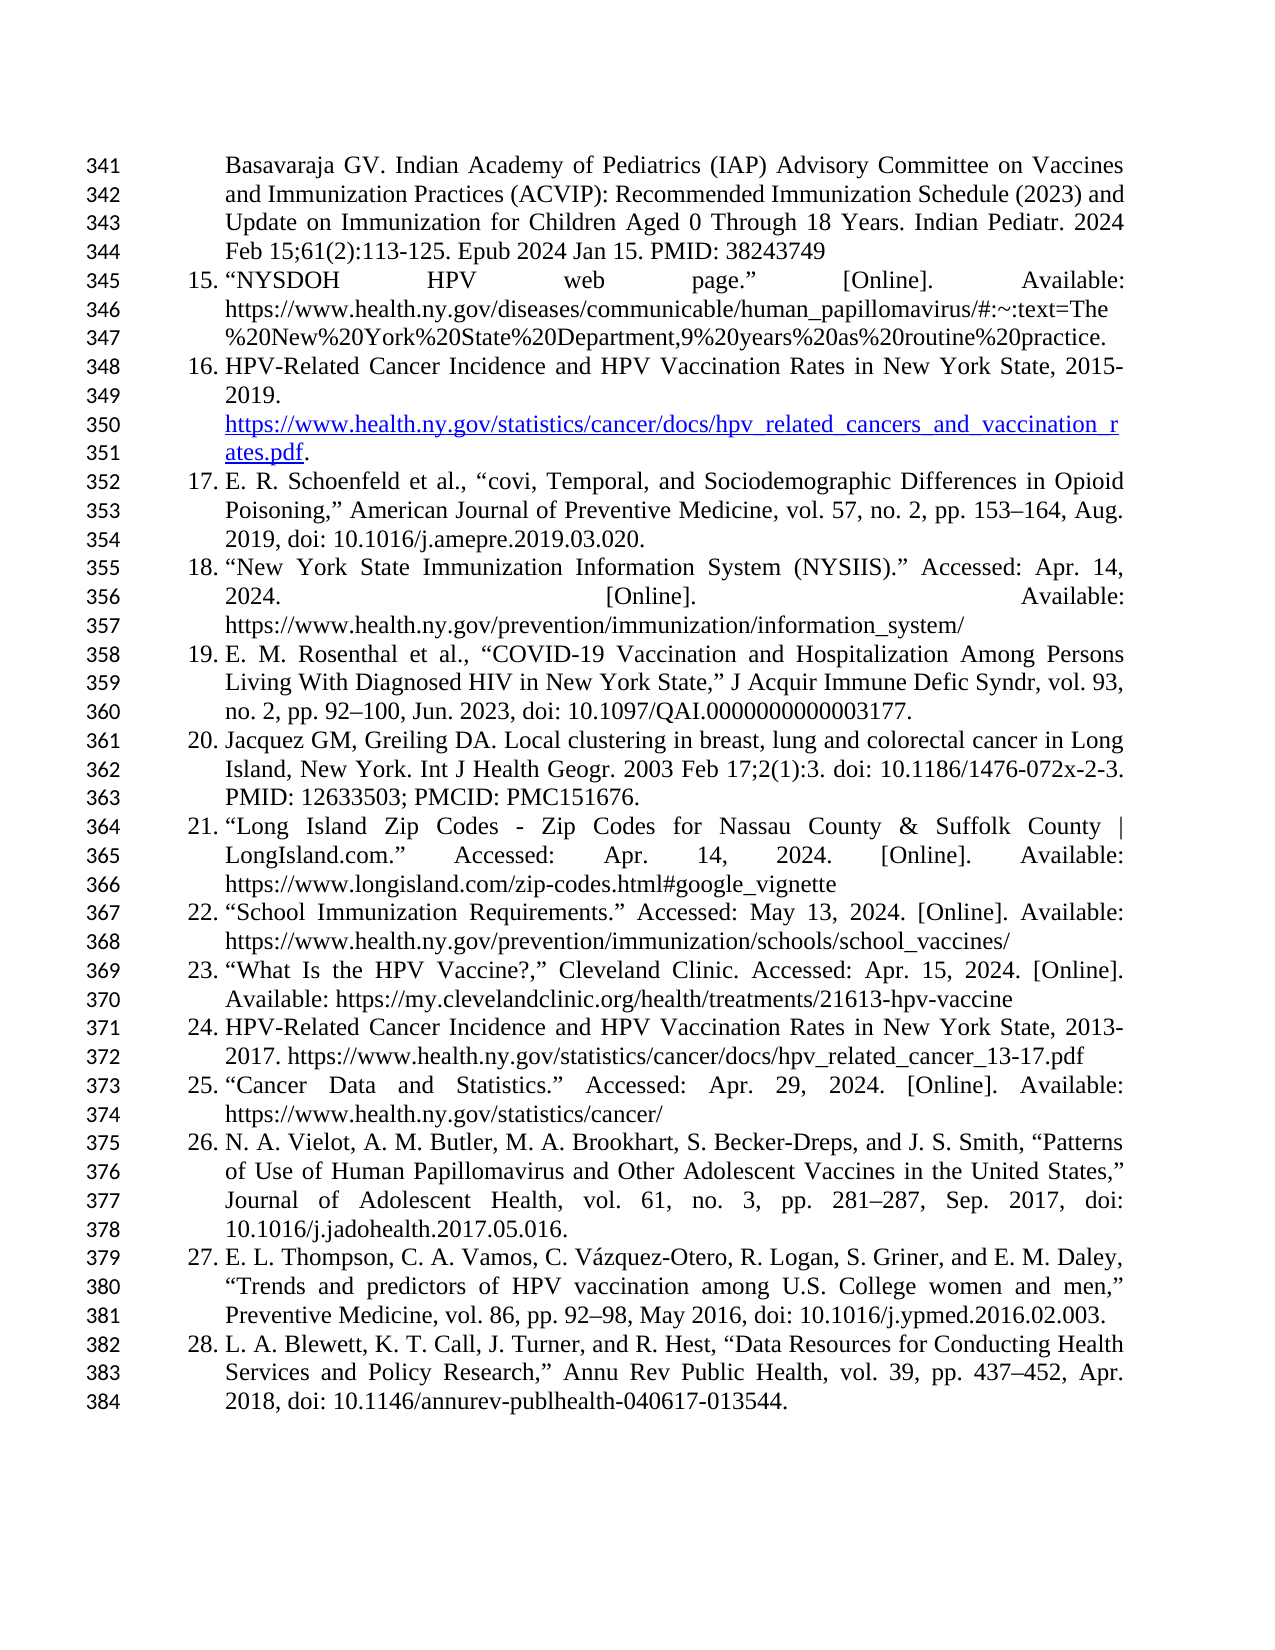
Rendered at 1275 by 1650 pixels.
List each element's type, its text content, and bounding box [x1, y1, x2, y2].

list HPV-Related Cancer Incidence and HPV Vaccination Rates in New York State, 2015-2019. https://www.health.ny.gov/statistics/cancer/docs/hpv_related_cancers_and_vaccination_rates.pdf. [187, 351, 1125, 466]
list Jacquez GM, Greiling DA. Local clustering in breast, lung and colorectal cancer in Long Island, New York. Int J Health Geogr. 2003 Feb 17;2(1):3. doi: 10.1186/1476-072x-2-3. PMID: 12633503; PMCID: PMC151676. [187, 725, 1125, 811]
list E. L. Thompson, C. A. Vamos, C. Vázquez-Otero, R. Logan, S. Griner, and E. M. Daley, “Trends and predictors of HPV vaccination among U.S. College women and men,” Preventive Medicine, vol. 86, pp. 92–98, May 2016, doi: 10.1016/j.ypmed.2016.02.003. [187, 1242, 1125, 1329]
list E. M. Rosenthal et al., “COVID-19 Vaccination and Hospitalization Among Persons Living With Diagnosed HIV in New York State,” J Acquir Immune Defic Syndr, vol. 93, no. 2, pp. 92–100, Jun. 2023, doi: 10.1097/QAI.0000000000003177. [187, 639, 1125, 725]
list HPV-Related Cancer Incidence and HPV Vaccination Rates in New York State, 2013-2017. https://www.health.ny.gov/statistics/cancer/docs/hpv_related_cancer_13-17.pdf [187, 1012, 1125, 1070]
list “What Is the HPV Vaccine?,” Cleveland Clinic. Accessed: Apr. 15, 2024. [Online]. Available: https://my.clevelandclinic.org/health/treatments/21613-hpv-vaccine [187, 955, 1125, 1012]
list “Cancer Data and Statistics.” Accessed: Apr. 29, 2024. [Online]. Available: https://www.health.ny.gov/statistics/cancer/ [187, 1070, 1125, 1127]
list L. A. Blewett, K. T. Call, J. Turner, and R. Hest, “Data Resources for Conducting Health Services and Policy Research,” Annu Rev Public Health, vol. 39, pp. 437–452, Apr. 2018, doi: 10.1146/annurev-publhealth-040617-013544. [187, 1329, 1125, 1415]
list N. A. Vielot, A. M. Butler, M. A. Brookhart, S. Becker-Dreps, and J. S. Smith, “Patterns of Use of Human Papillomavirus and Other Adolescent Vaccines in the United States,” Journal of Adolescent Health, vol. 61, no. 3, pp. 281–287, Sep. 2017, doi: 10.1016/j.jadohealth.2017.05.016. [187, 1127, 1125, 1242]
list E. R. Schoenfeld et al., “covi, Temporal, and Sociodemographic Differences in Opioid Poisoning,” American Journal of Preventive Medicine, vol. 57, no. 2, pp. 153–164, Aug. 2019, doi: 10.1016/j.amepre.2019.03.020. [187, 466, 1125, 552]
list “School Immunization Requirements.” Accessed: May 13, 2024. [Online]. Available: https://www.health.ny.gov/prevention/immunization/schools/school_vaccines/ [187, 897, 1125, 955]
list “Long Island Zip Codes - Zip Codes for Nassau County & Suffolk County | LongIsland.com.” Accessed: Apr. 14, 2024. [Online]. Available: https://www.longisland.com/zip-codes.html#google_vignette [187, 811, 1125, 897]
list “NYSDOH HPV web page.” [Online]. Available: https://www.health.ny.gov/diseases/communicable/human_papillomavirus/#:~:text=The%20New%20York%20State%20Department,9%20years%20as%20routine%20practice. [187, 265, 1125, 351]
list “New York State Immunization Information System (NYSIIS).” Accessed: Apr. 14, 2024. [Online]. Available: https://www.health.ny.gov/prevention/immunization/information_system/ [187, 552, 1125, 639]
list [187, 150, 1125, 265]
